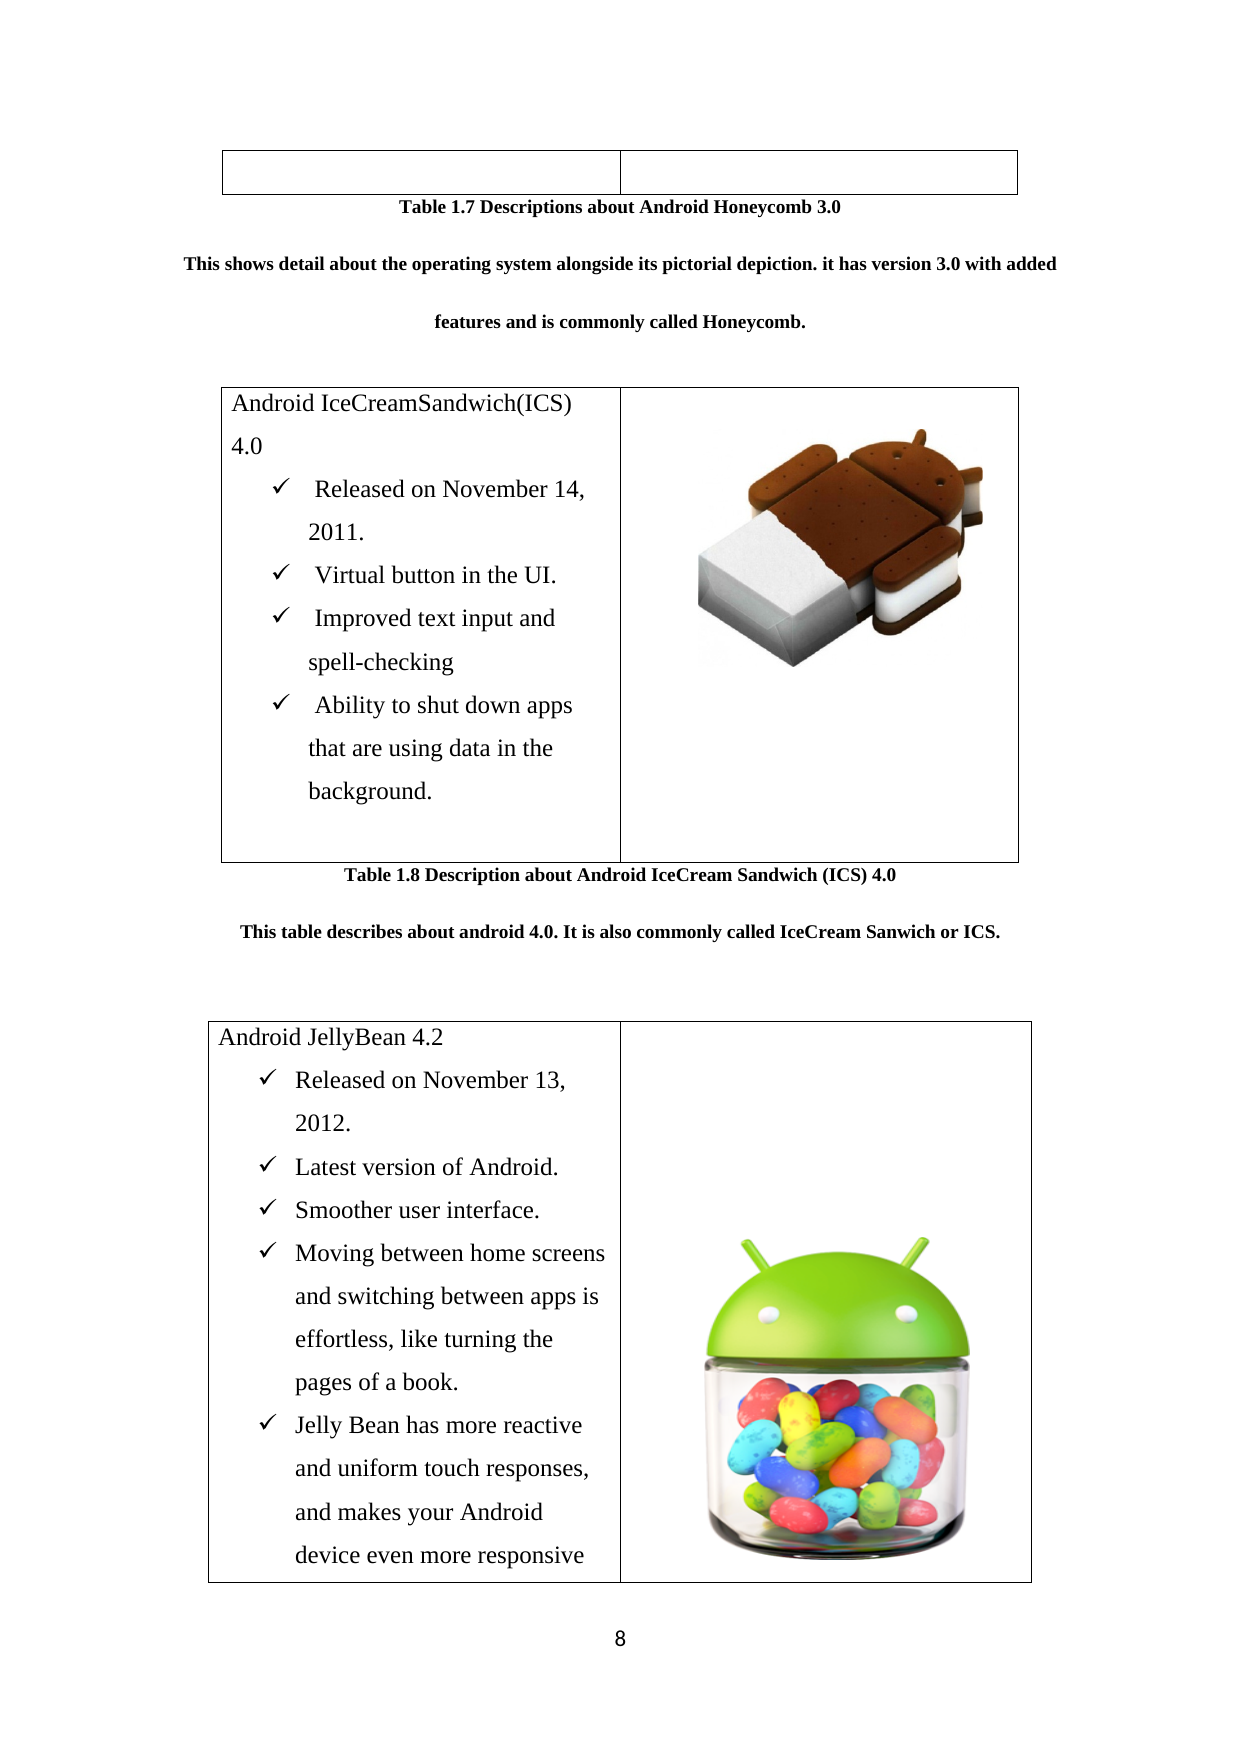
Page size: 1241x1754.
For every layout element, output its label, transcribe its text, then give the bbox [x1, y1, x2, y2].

text This shows detail about the operating system alongside its pictorial depiction. it has version 3.0 with added features and is commonly called Honeycomb. [150, 253, 1090, 348]
table_header [621, 1022, 1031, 1582]
table_header [621, 151, 1017, 194]
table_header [223, 151, 620, 194]
picture [698, 429, 983, 667]
table_header Android IceCreamSandwich(ICS) 4.0 Released on November 14, 2011. Virtual button in the UI. Improved text input and spell-checking Ability to shut down apps that are using data in the background. [222, 388, 620, 862]
picture [704, 1237, 970, 1560]
text This table describes about android 4.0. It is also commonly called IceCream Sanwich or ICS. [150, 921, 1090, 959]
text Table 1.7 Descriptions about Android Honeycomb 3.0 [150, 195, 1090, 233]
text Table 1.8 Description about Android IceCream Sandwich (ICS) 4.0 [150, 863, 1090, 901]
table_header [621, 388, 1018, 862]
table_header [209, 1022, 620, 1582]
